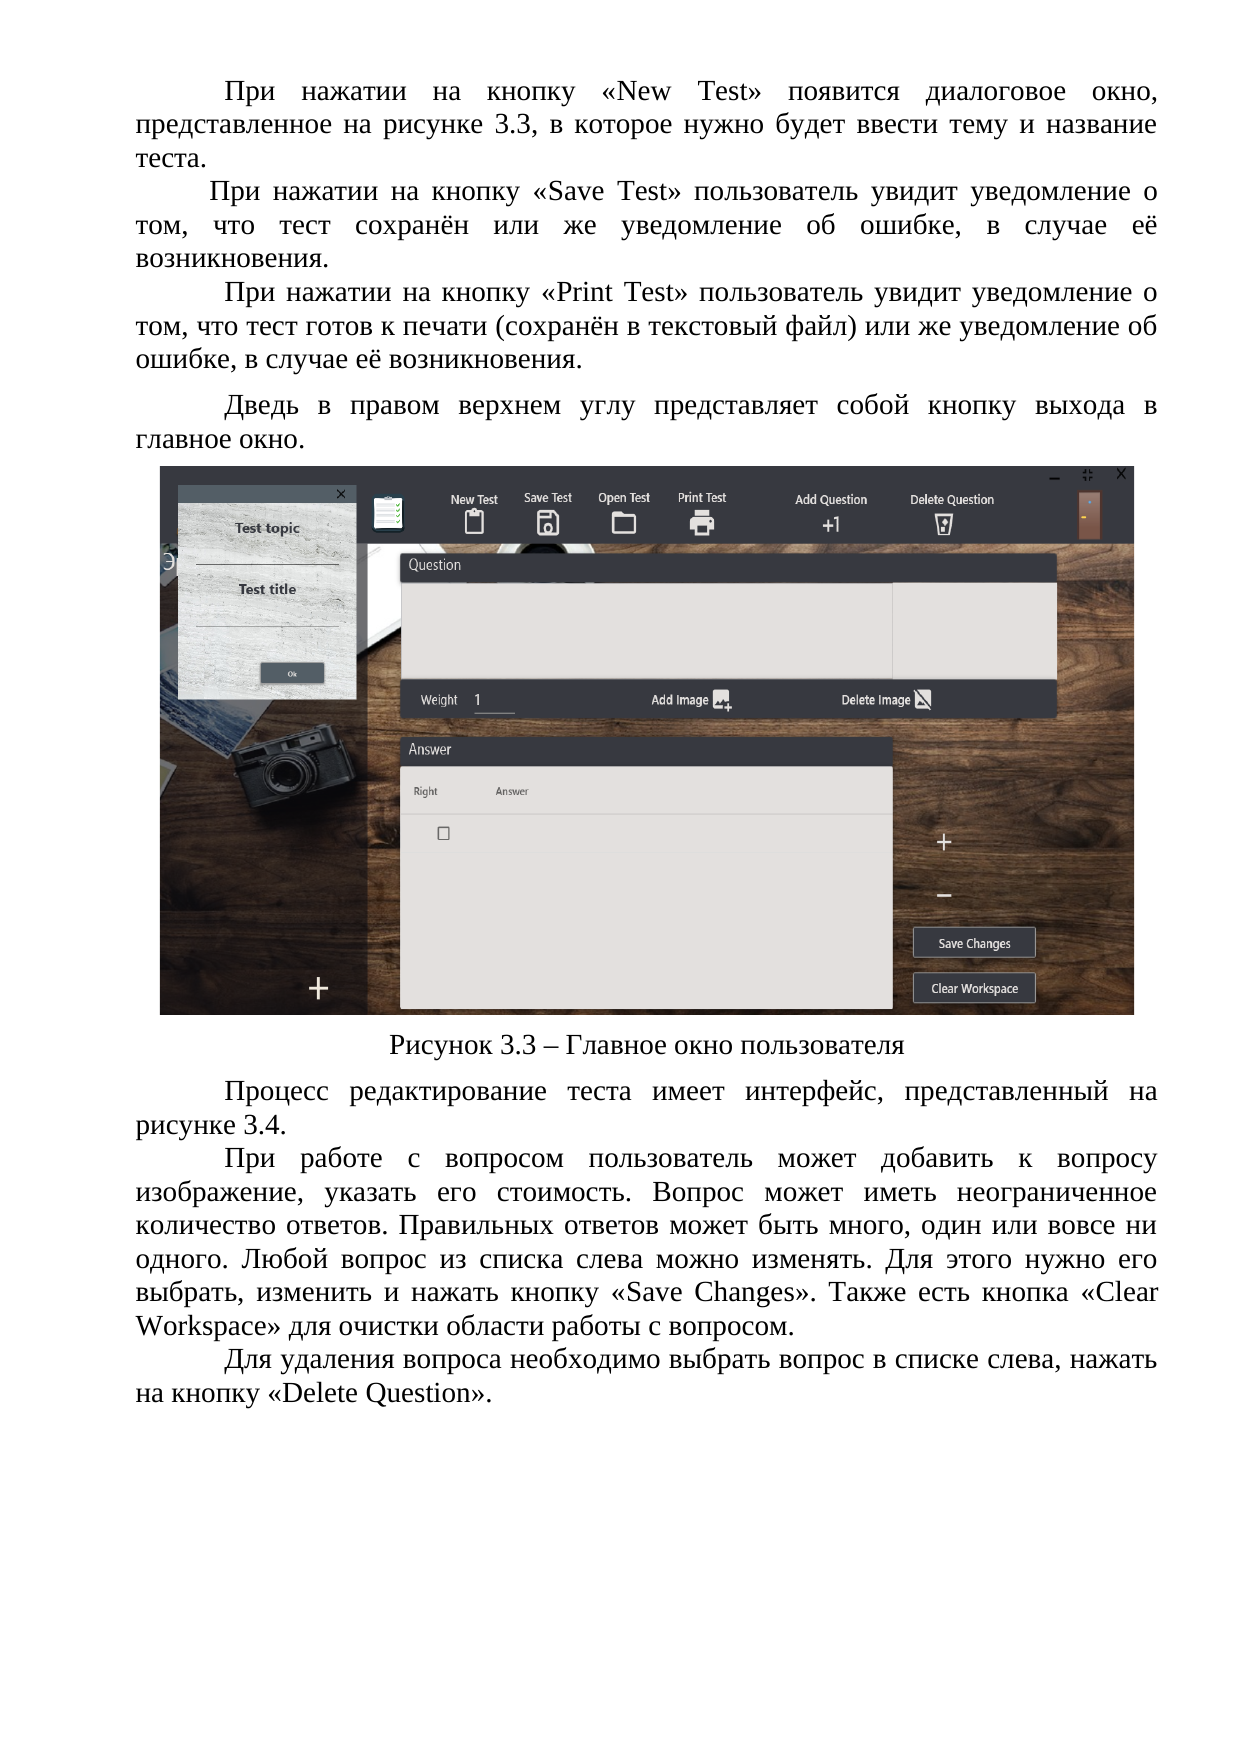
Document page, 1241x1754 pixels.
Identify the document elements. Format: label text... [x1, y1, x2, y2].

text При нажатии на кнопку «New Test» появится диалоговое окно, представленное на рисунке 3.3, в которое нужно будет ввести тему и название теста. [135, 73, 1158, 173]
text Рисунок 3.3 – Главное окно пользователя [135, 1027, 1158, 1061]
picture [159, 466, 1135, 1015]
text Дведь в правом верхнем углу представляет собой кнопку выхода в главное окно. [135, 387, 1158, 454]
text Процесс редактирование теста имеет интерфейс, представленный на рисунке 3.4. [135, 1073, 1158, 1140]
text При нажатии на кнопку «Print Test» пользователь увидит уведомление о том, что тест готов к печати (сохранён в текстовый файл) или же уведомление об ошибке, в случае её возникновения. [135, 274, 1158, 375]
text Для удаления вопроса необходимо выбрать вопрос в списке слева, нажать на кнопку «Delete Question». [135, 1342, 1158, 1409]
text При работе с вопросом пользователь может добавить к вопросу изображение, указать его стоимость. Вопрос может иметь неограниченное количество ответов. Правильных ответов может быть много, один или вовсе ни одного. Любой вопрос из списка слева можно изменять. Для этого нужно его выбрать, изменить и нажать кнопку «Save Changes». Также есть кнопка «Clear Workspace» для очистки области работы с вопросом. [135, 1140, 1158, 1342]
text При нажатии на кнопку «Save Test» пользователь увидит уведомление о том, что тест сохранён или же уведомление об ошибке, в случае её возникновения. [135, 173, 1158, 274]
